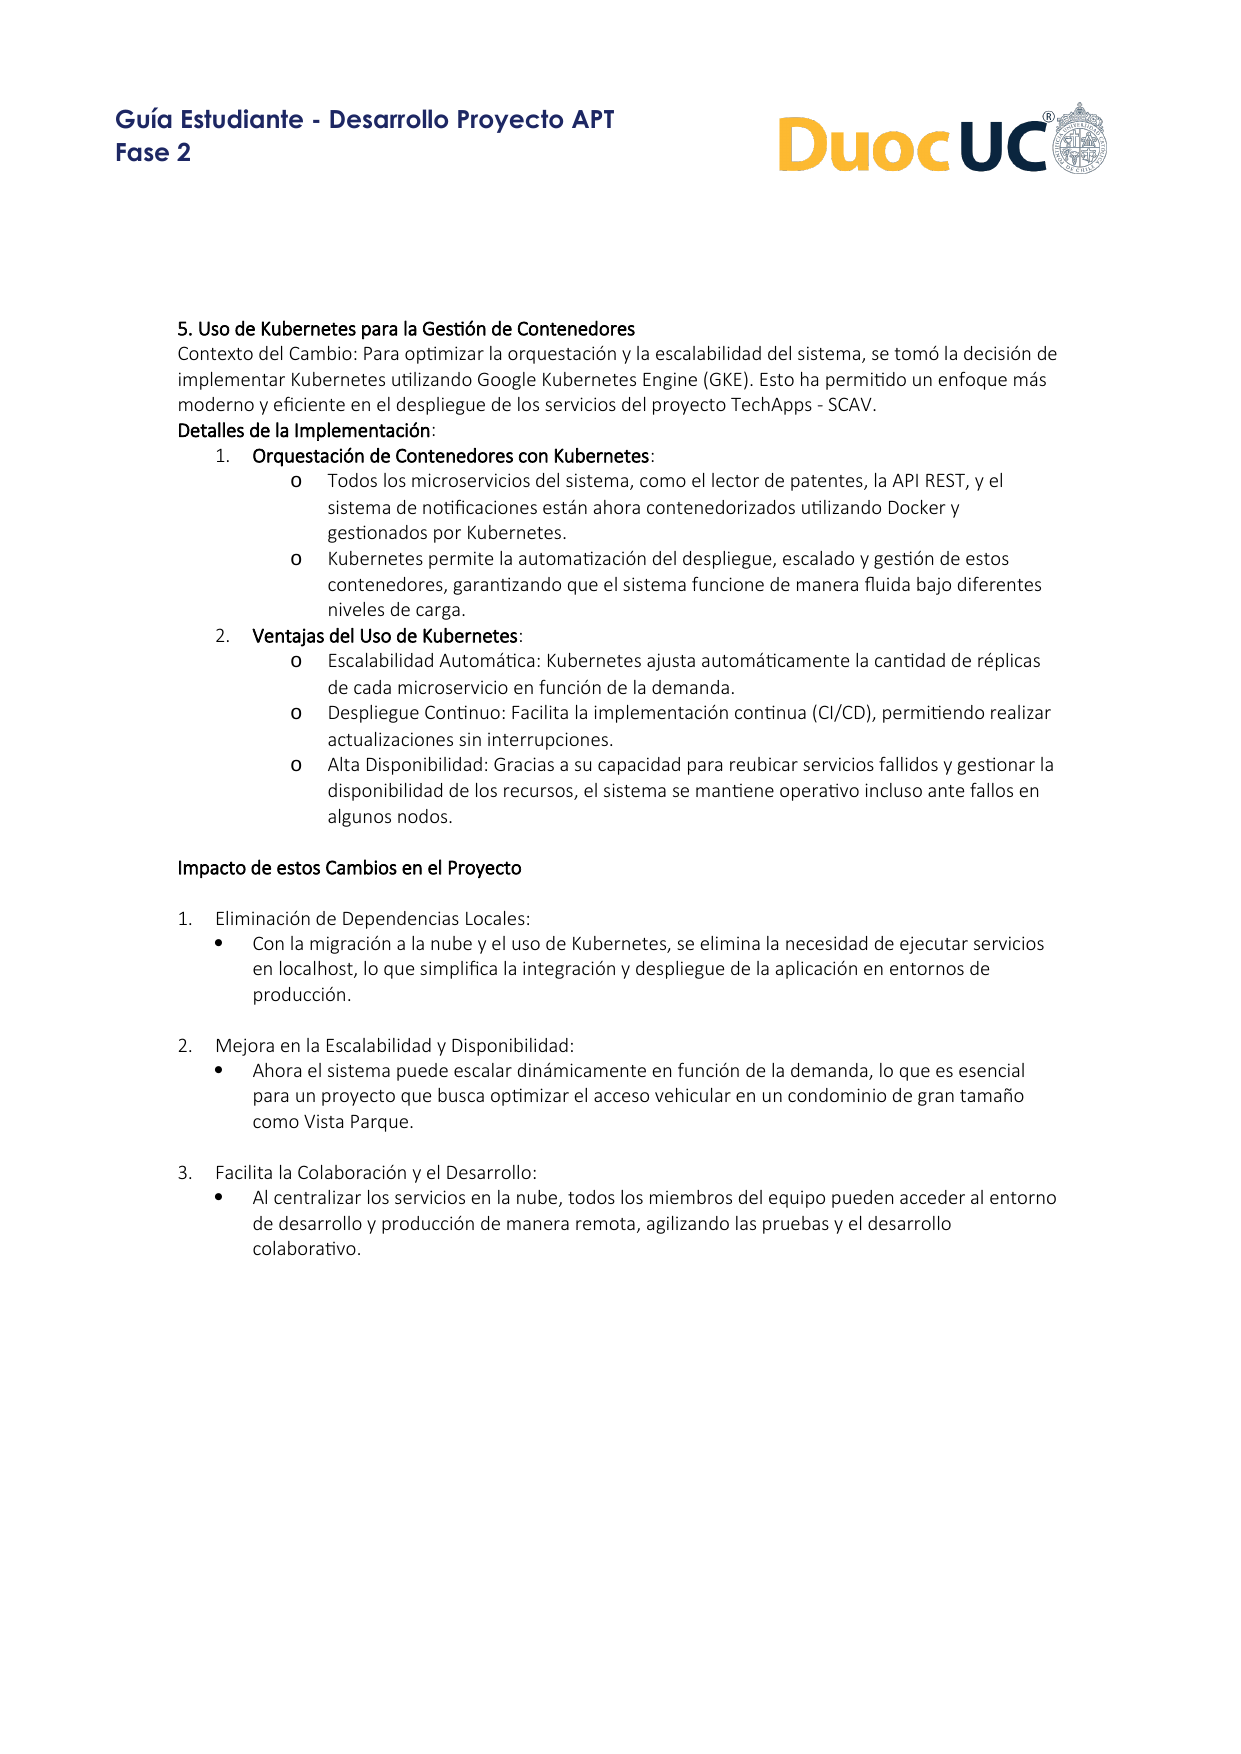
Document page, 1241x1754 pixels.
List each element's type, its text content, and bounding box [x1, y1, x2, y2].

list Ahora el sistema puede escalar dinámicamente en función de la demanda, lo que es esencial para un proyecto que busca optimizar el acceso vehicular en un condominio de gran tamaño como Vista Parque. [215, 1057, 1063, 1133]
picture [779, 102, 1107, 174]
list Todos los microservicios del sistema, como el lector de patentes, la API REST, y el sistema de notificaciones están ahora contenedorizados utilizando Docker y gestionados por Kubernetes. [290, 467, 1063, 545]
list Con la migración a la nube y el uso de Kubernetes, se elimina la necesidad de ejecutar servicios en localhost, lo que simplifica la integración y despliegue de la aplicación en entornos de producción. [215, 930, 1063, 1006]
list Ventajas del Uso de Kubernetes: [215, 622, 1063, 647]
text Detalles de la Implementación: [177, 417, 1063, 442]
text Contexto del Cambio: Para optimizar la orquestación y la escalabilidad del sistema, se tomó la decisión de implementar Kubernetes utilizando Google Kubernetes Engine (GKE). Esto ha permitido un enfoque más moderno y eficiente en el despliegue de los servicios del proyecto TechApps - SCAV. [177, 340, 1063, 417]
list Eliminación de Dependencias Locales: [177, 905, 1063, 930]
list Kubernetes permite la automatización del despliegue, escalado y gestión de estos contenedores, garantizando que el sistema funcione de manera fluida bajo diferentes niveles de carga. [290, 545, 1063, 622]
list Despliegue Continuo: Facilita la implementación continua (CI/CD), permitiendo realizar actualizaciones sin interrupciones. [290, 699, 1063, 751]
list Facilita la Colaboración y el Desarrollo: [177, 1159, 1063, 1184]
list Mejora en la Escalabilidad y Disponibilidad: [177, 1032, 1063, 1057]
text 5. Uso de Kubernetes para la Gestión de Contenedores [177, 315, 1063, 340]
list Escalabilidad Automática: Kubernetes ajusta automáticamente la cantidad de réplicas de cada microservicio en función de la demanda. [290, 647, 1063, 699]
list Al centralizar los servicios en la nube, todos los miembros del equipo pueden acceder al entorno de desarrollo y producción de manera remota, agilizando las pruebas y el desarrollo colaborativo. [215, 1184, 1063, 1261]
list Alta Disponibilidad: Gracias a su capacidad para reubicar servicios fallidos y gestionar la disponibilidad de los recursos, el sistema se mantiene operativo incluso ante fallos en algunos nodos. [290, 751, 1063, 828]
list Orquestación de Contenedores con Kubernetes: [215, 442, 1063, 467]
text Impacto de estos Cambios en el Proyecto [177, 854, 1063, 879]
